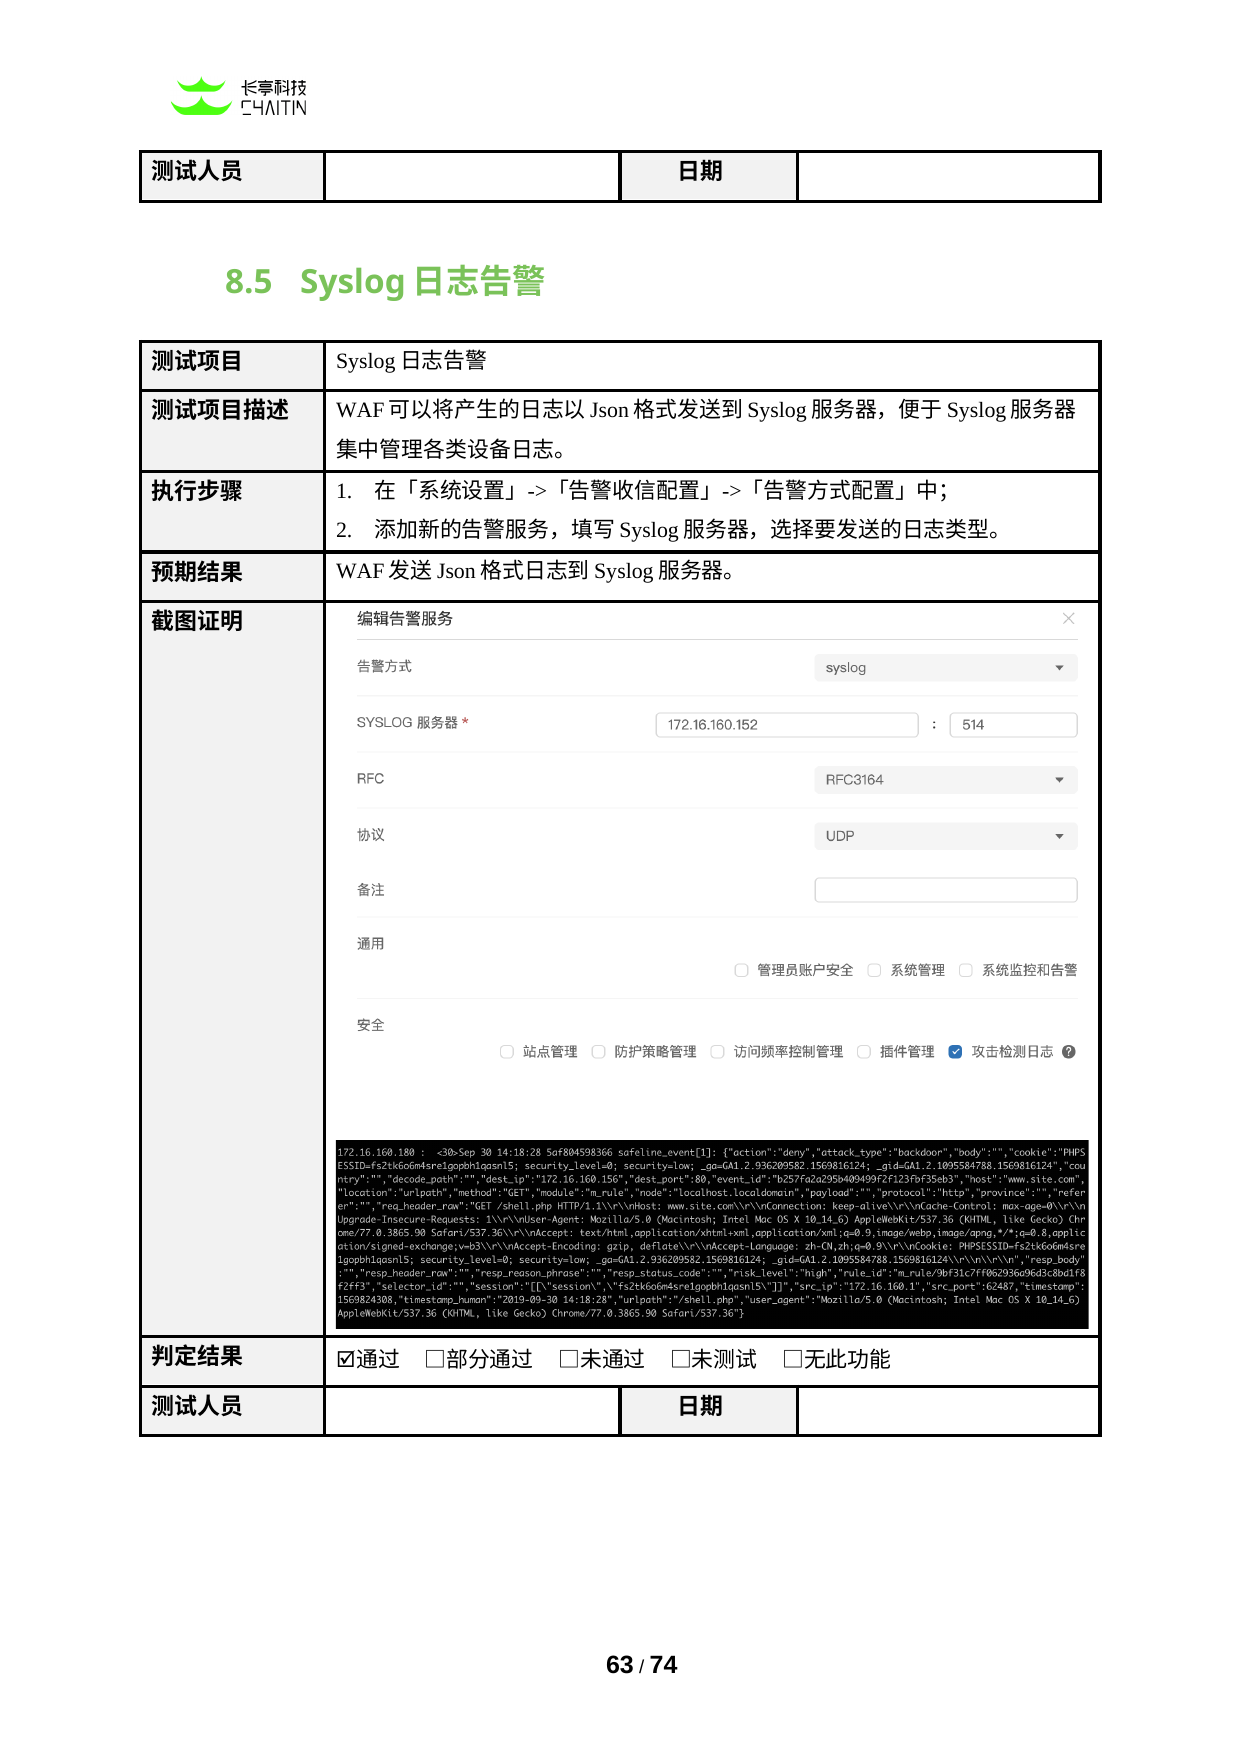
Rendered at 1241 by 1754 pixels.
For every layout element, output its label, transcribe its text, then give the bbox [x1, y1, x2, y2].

table_cell 测试项目描述 [142, 392, 323, 470]
table_cell [326, 1388, 618, 1434]
table_cell [326, 153, 618, 199]
table_header Syslog日志告警 [326, 343, 1098, 389]
picture [335, 603, 1089, 1103]
table_cell [326, 603, 1098, 1335]
table_cell 1. 在「系统设置」->「告警收信配置」->「告警方式配置」中； 2. 添加新的告警服务，填写Syslog服务器，选择要发送的日志类型。 [326, 473, 1098, 550]
table_cell 通过 □部分通过 □未通过 □未测试 □无此功能 [326, 1338, 1098, 1384]
table_cell 预期结果 [142, 554, 323, 600]
table_cell 日期 [622, 153, 796, 199]
table_cell WAF可以将产生的日志以Json格式发送到Syslog服务器，便于Syslog服务器集中管理各类设备日志。 [326, 392, 1098, 470]
table_cell 执行步骤 [142, 473, 323, 550]
picture [335, 1140, 1089, 1329]
table_header 测试项目 [142, 343, 323, 389]
table_cell 判定结果 [142, 1338, 323, 1384]
table_cell [799, 153, 1098, 199]
subtitle Syslog日志告警 [225, 254, 1090, 303]
picture [170, 76, 306, 115]
table_cell WAF发送Json格式日志到Syslog服务器。 [326, 554, 1098, 600]
table_cell 日期 [622, 1388, 796, 1434]
table_cell [799, 1388, 1098, 1434]
table_cell 测试人员 [142, 153, 323, 199]
table_cell 截图证明 [142, 603, 323, 1335]
table_cell 测试人员 [142, 1388, 323, 1434]
